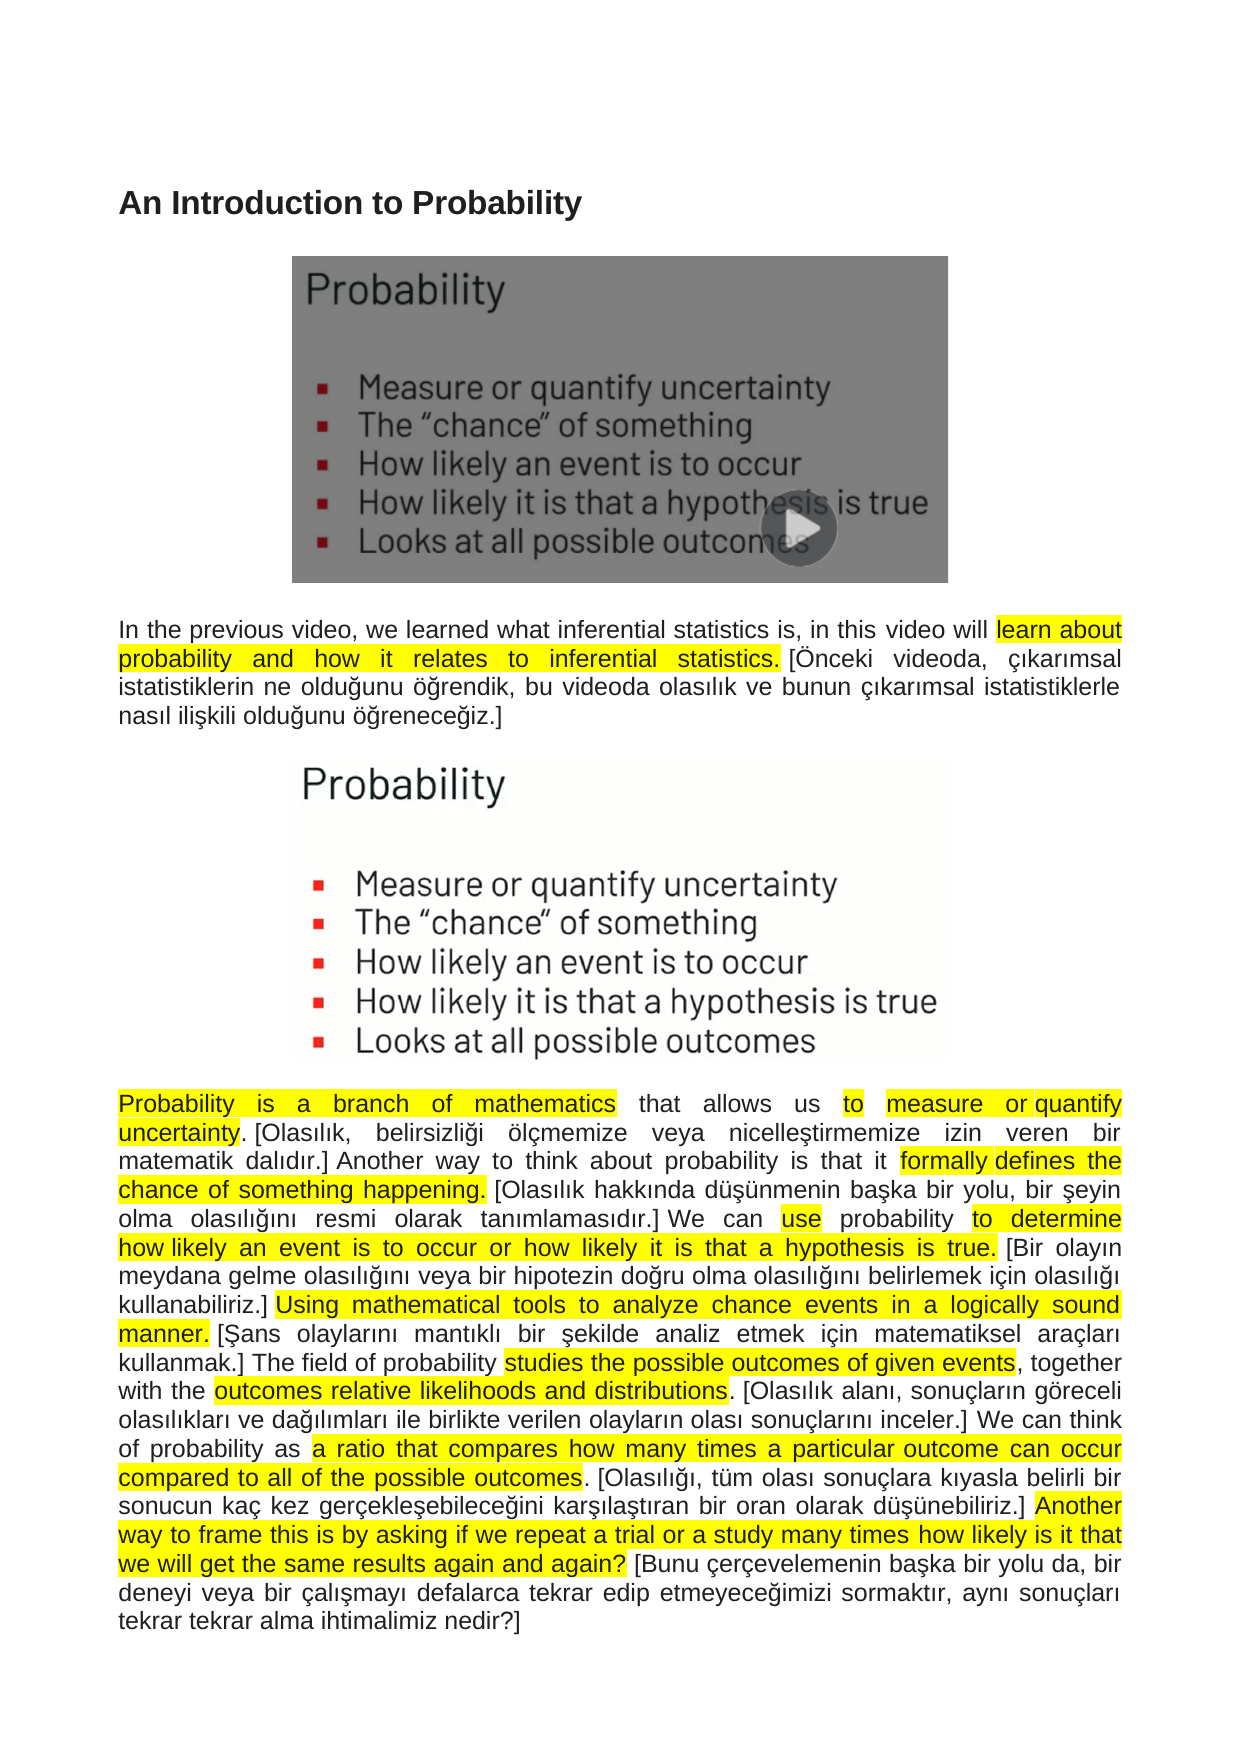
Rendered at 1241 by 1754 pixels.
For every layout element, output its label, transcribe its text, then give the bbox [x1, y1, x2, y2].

subtitle An Introduction to Probability [118, 183, 1122, 221]
text In the previous video, we learned what inferential statistics is, in this video will learn about probability and how it relates to inferential statistics. [Önceki videoda, çıkarımsal istatistiklerin ne olduğunu öğrendik, bu videoda olasılık ve bunun çıkarımsal istatistiklerle nasıl ilişkili olduğunu öğreneceğiz.] [118, 615, 1122, 730]
picture [293, 758, 948, 1060]
picture [292, 256, 949, 583]
text Probability is a branch of mathematics that allows us to measure or quantify uncertainty. [Olasılık, belirsizliği ölçmemize veya nicelleştirmemize izin veren bir matematik dalıdır.] Another way to think about probability is that it formally defines the chance of something happening. [Olasılık hakkında düşünmenin başka bir yolu, bir şeyin olma olasılığını resmi olarak tanımlamasıdır.] We can use probability to determine how likely an event is to occur or how likely it is that a hypothesis is true. [Bir olayın meydana gelme olasılığını veya bir hipotezin doğru olma olasılığını belirlemek için olasılığı kullanabiliriz.] Using mathematical tools to analyze chance events in a logically sound manner. [Şans olaylarını mantıklı bir şekilde analiz etmek için matematiksel araçları kullanmak.] The field of probability studies the possible outcomes of given events, together with the outcomes relative likelihoods and distributions. [Olasılık alanı, sonuçların göreceli olasılıkları ve dağılımları ile birlikte verilen olayların olası sonuçlarını inceler.] We can think of probability as a ratio that compares how many times a particular outcome can occur compared to all of the possible outcomes. [Olasılığı, tüm olası sonuçlara kıyasla belirli bir sonucun kaç kez gerçekleşebileceğini karşılaştıran bir oran olarak düşünebiliriz.] Another way to frame this is by asking if we repeat a trial or a study many times how likely is it that we will get the same results again and again? [Bunu çerçevelemenin başka bir yolu da, bir deneyi veya bir çalışmayı defalarca tekrar edip etmeyeceğimizi sormaktır, aynı sonuçları tekrar tekrar alma ihtimalimiz nedir?] [118, 1089, 1122, 1520]
